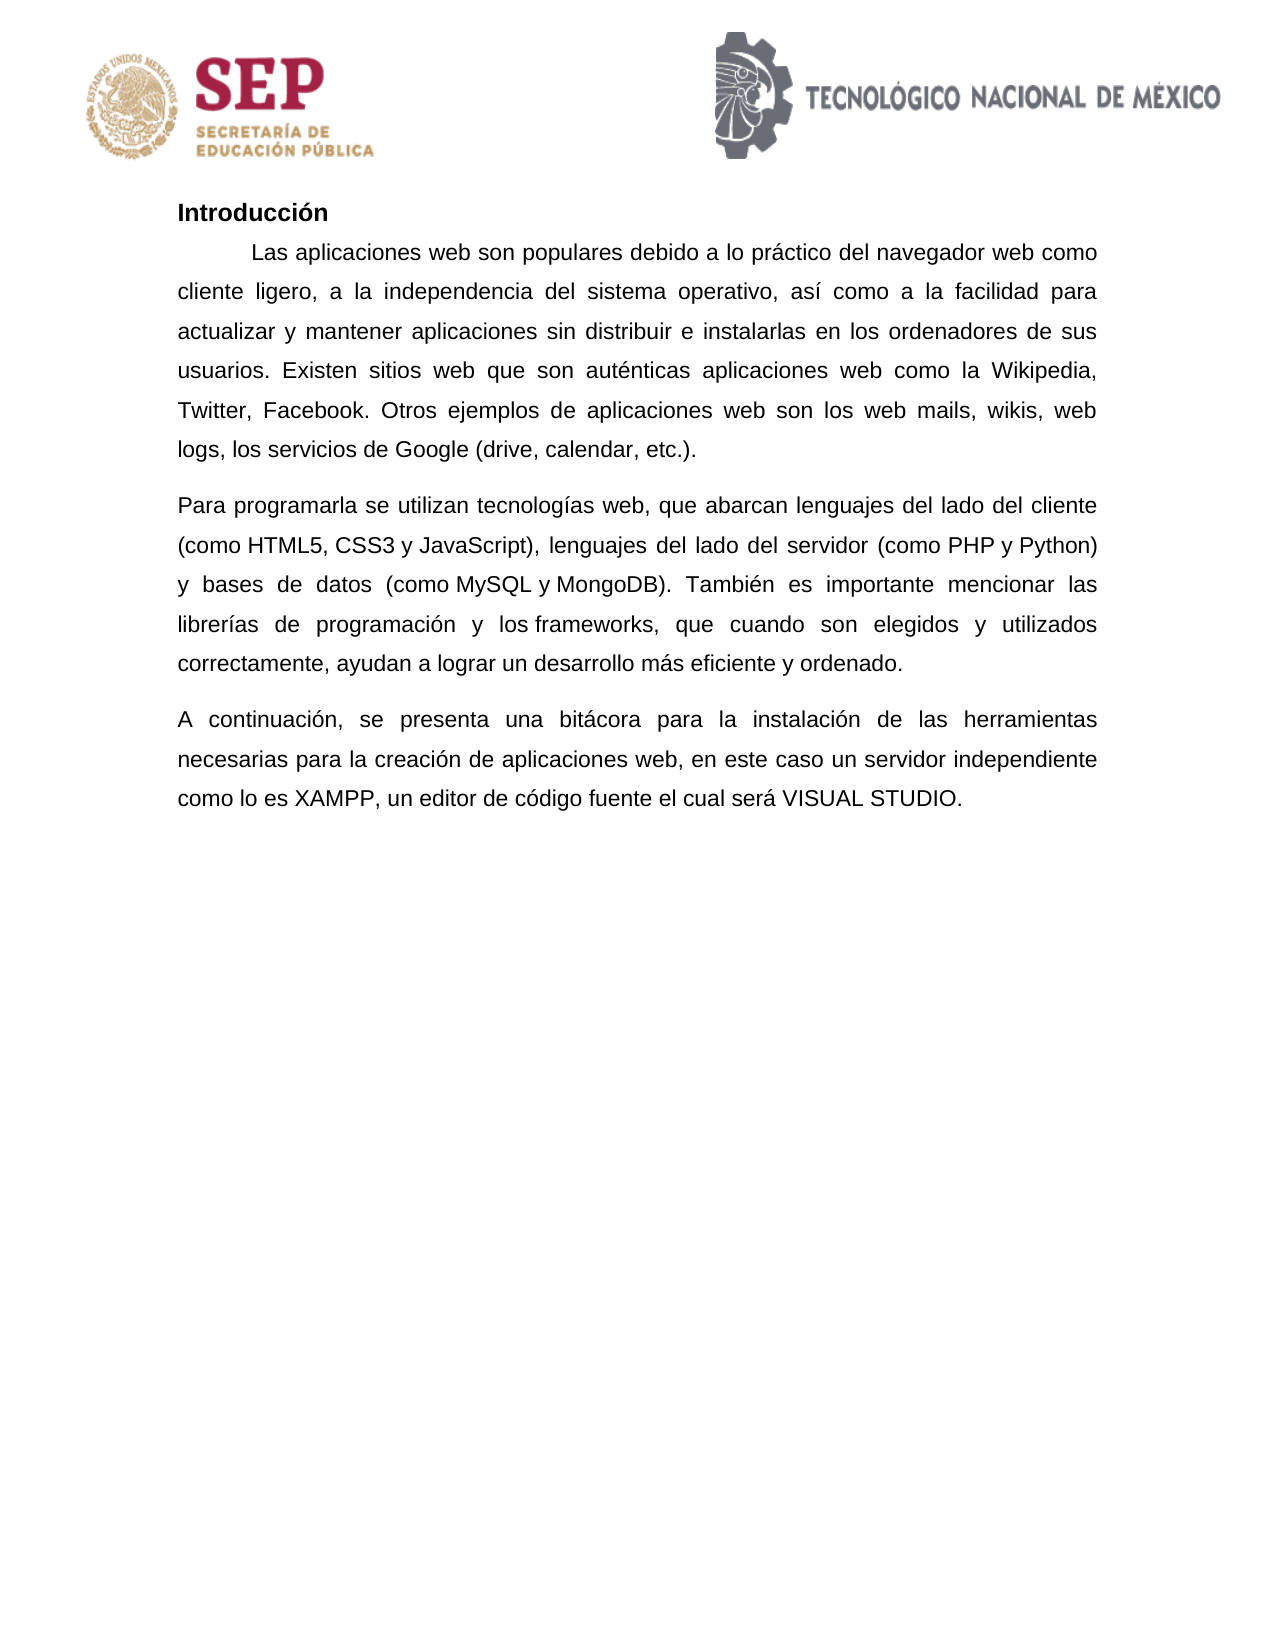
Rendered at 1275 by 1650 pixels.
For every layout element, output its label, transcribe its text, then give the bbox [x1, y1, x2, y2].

text Para programarla se utilizan tecnologías web, que abarcan lenguajes del lado del cliente (como HTML5, CSS3 y JavaScript), lenguajes del lado del servidor (como PHP y Python) y bases de datos (como MySQL y MongoDB). También es importante mencionar las librerías de programación y los frameworks, que cuando son elegidos y utilizados correctamente, ayudan a lograr un desarrollo más eficiente y ordenado. [177, 492, 1098, 677]
picture [715, 32, 1222, 159]
subtitle Introducción [177, 148, 1098, 227]
picture [53, 32, 407, 182]
text Las aplicaciones web son populares debido a lo práctico del navegador web como cliente ligero, a la independencia del sistema operativo, así como a la facilidad para actualizar y mantener aplicaciones sin distribuir e instalarlas en los ordenadores de sus usuarios. Existen sitios web que son auténticas aplicaciones web como la Wikipedia, Twitter, Facebook. Otros ejemplos de aplicaciones web son los web mails, wikis, web logs, los servicios de Google (drive, calendar, etc.). [177, 239, 1098, 462]
text A continuación, se presenta una bitácora para la instalación de las herramientas necesarias para la creación de aplicaciones web, en este caso un servidor independiente como lo es XAMPP, un editor de código fuente el cual será VISUAL STUDIO. [177, 706, 1098, 812]
